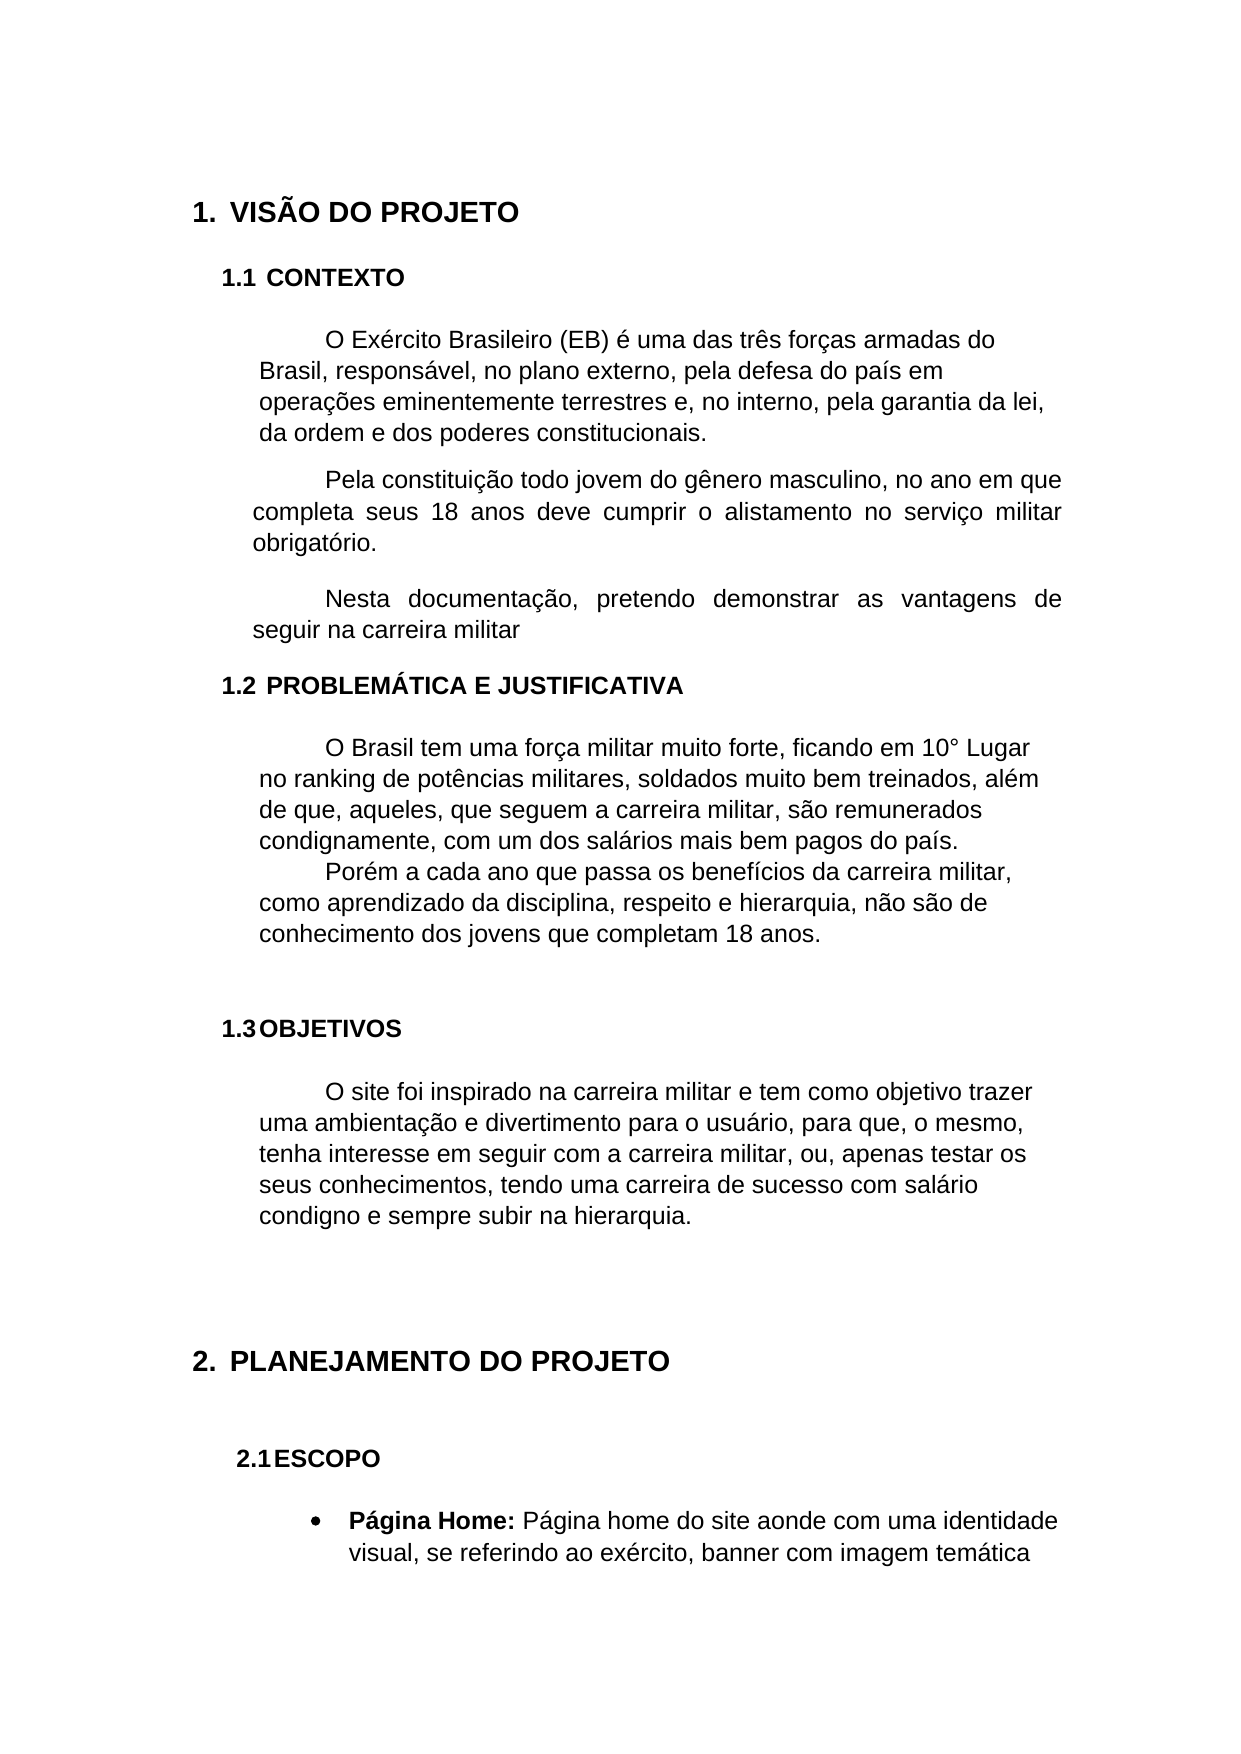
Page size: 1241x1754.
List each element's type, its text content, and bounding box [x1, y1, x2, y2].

text Nesta documentação, pretendo demonstrar as vantagens de seguir na carreira militar [252, 583, 1063, 643]
list O site foi inspirado na carreira militar e tem como objetivo trazer uma ambientação e divertimento para o usuário, para que, o mesmo, tenha interesse em seguir com a carreira militar, ou, apenas testar os seus conhecimentos, tendo uma carreira de sucesso com salário condigno e sempre subir na hierarquia. [259, 1076, 1063, 1229]
list CONTEXTO [221, 262, 1063, 291]
list O Exército Brasileiro (EB) é uma das três forças armadas do Brasil, responsável, no plano externo, pela defesa do país em operações eminentemente terrestres e, no interno, pela garantia da lei, da ordem e dos poderes constitucionais. [259, 324, 1063, 446]
list Porém a cada ano que passa os benefícios da carreira militar, como aprendizado da disciplina, respeito e hierarquia, não são de conhecimento dos jovens que completam 18 anos. [259, 857, 1063, 948]
list PLANEJAMENTO DO PROJETO [192, 1344, 1063, 1377]
list O Brasil tem uma força militar muito forte, ficando em 10° Lugar no ranking de potências militares, soldados muito bem treinados, além de que, aqueles, que seguem a carreira militar, são remunerados condignamente, com um dos salários mais bem pagos do país. [259, 733, 1063, 854]
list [311, 1506, 1063, 1566]
list OBJETIVOS [221, 1014, 1063, 1043]
text Pela constituição todo jovem do gênero masculino, no ano em que completa seus 18 anos deve cumprir o alistamento no serviço militar obrigatório. [252, 465, 1063, 556]
list PROBLEMÁTICA E JUSTIFICATIVA [221, 671, 1063, 699]
list VISÃO DO PROJETO [192, 195, 1063, 229]
list ESCOPO [236, 1444, 1063, 1473]
